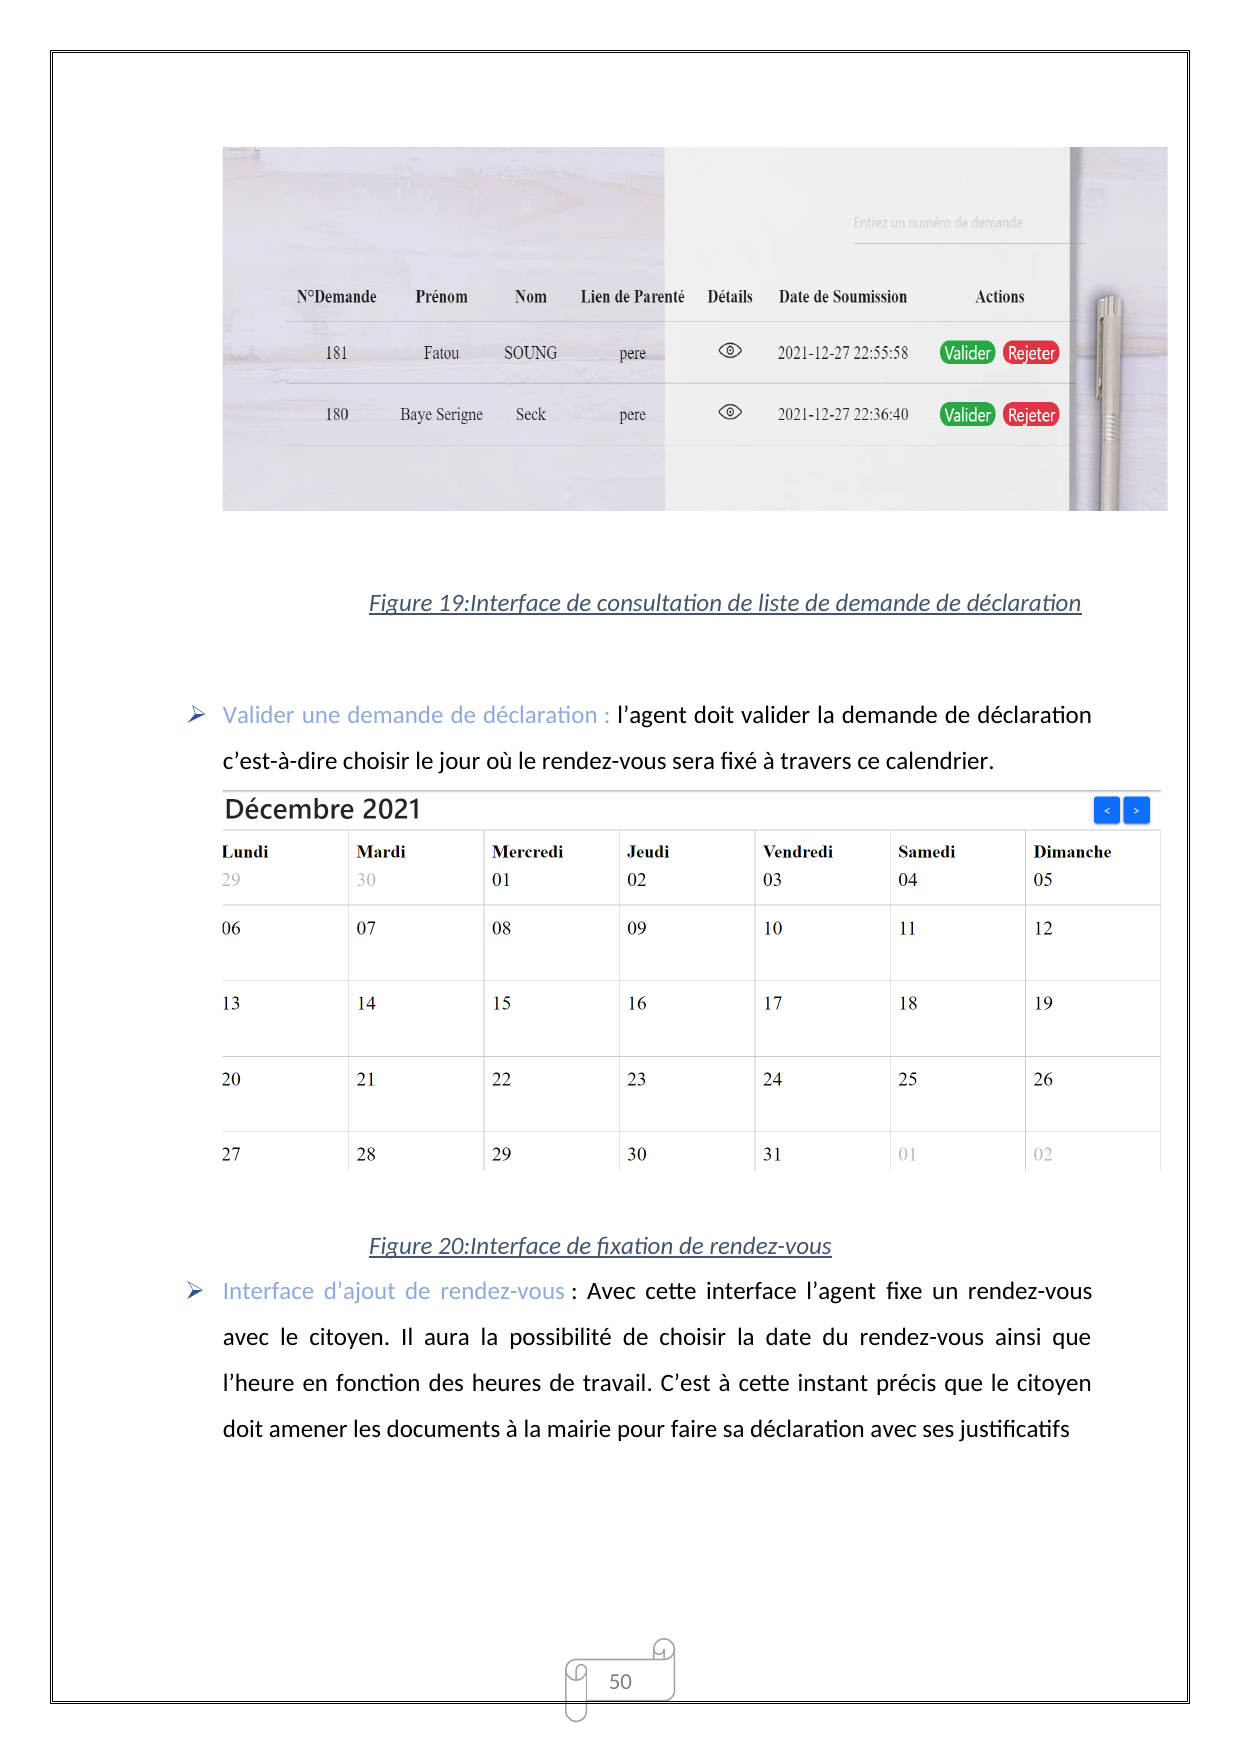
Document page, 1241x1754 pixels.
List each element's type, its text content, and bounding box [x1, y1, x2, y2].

picture [222, 790, 1168, 1171]
list Interface d’ajout de rendez-vous : Avec cette interface l’agent fixe un rendez-vous avec le citoyen. Il aura la possibilité de choisir la date du rendez-vous ainsi que l’heure en fonction des heures de travail. C’est à cette instant précis que le citoyen doit amener les documents à la mairie pour faire sa déclaration avec ses justificatifs [185, 1276, 1093, 1443]
picture [222, 147, 1168, 511]
text Figure 19:Interface de consultation de liste de demande de déclaration [369, 587, 1093, 617]
list Valider une demande de déclaration : l’agent doit valider la demande de déclaration c’est-à-dire choisir le jour où le rendez-vous sera fixé à travers ce calendrier. [185, 699, 1093, 775]
